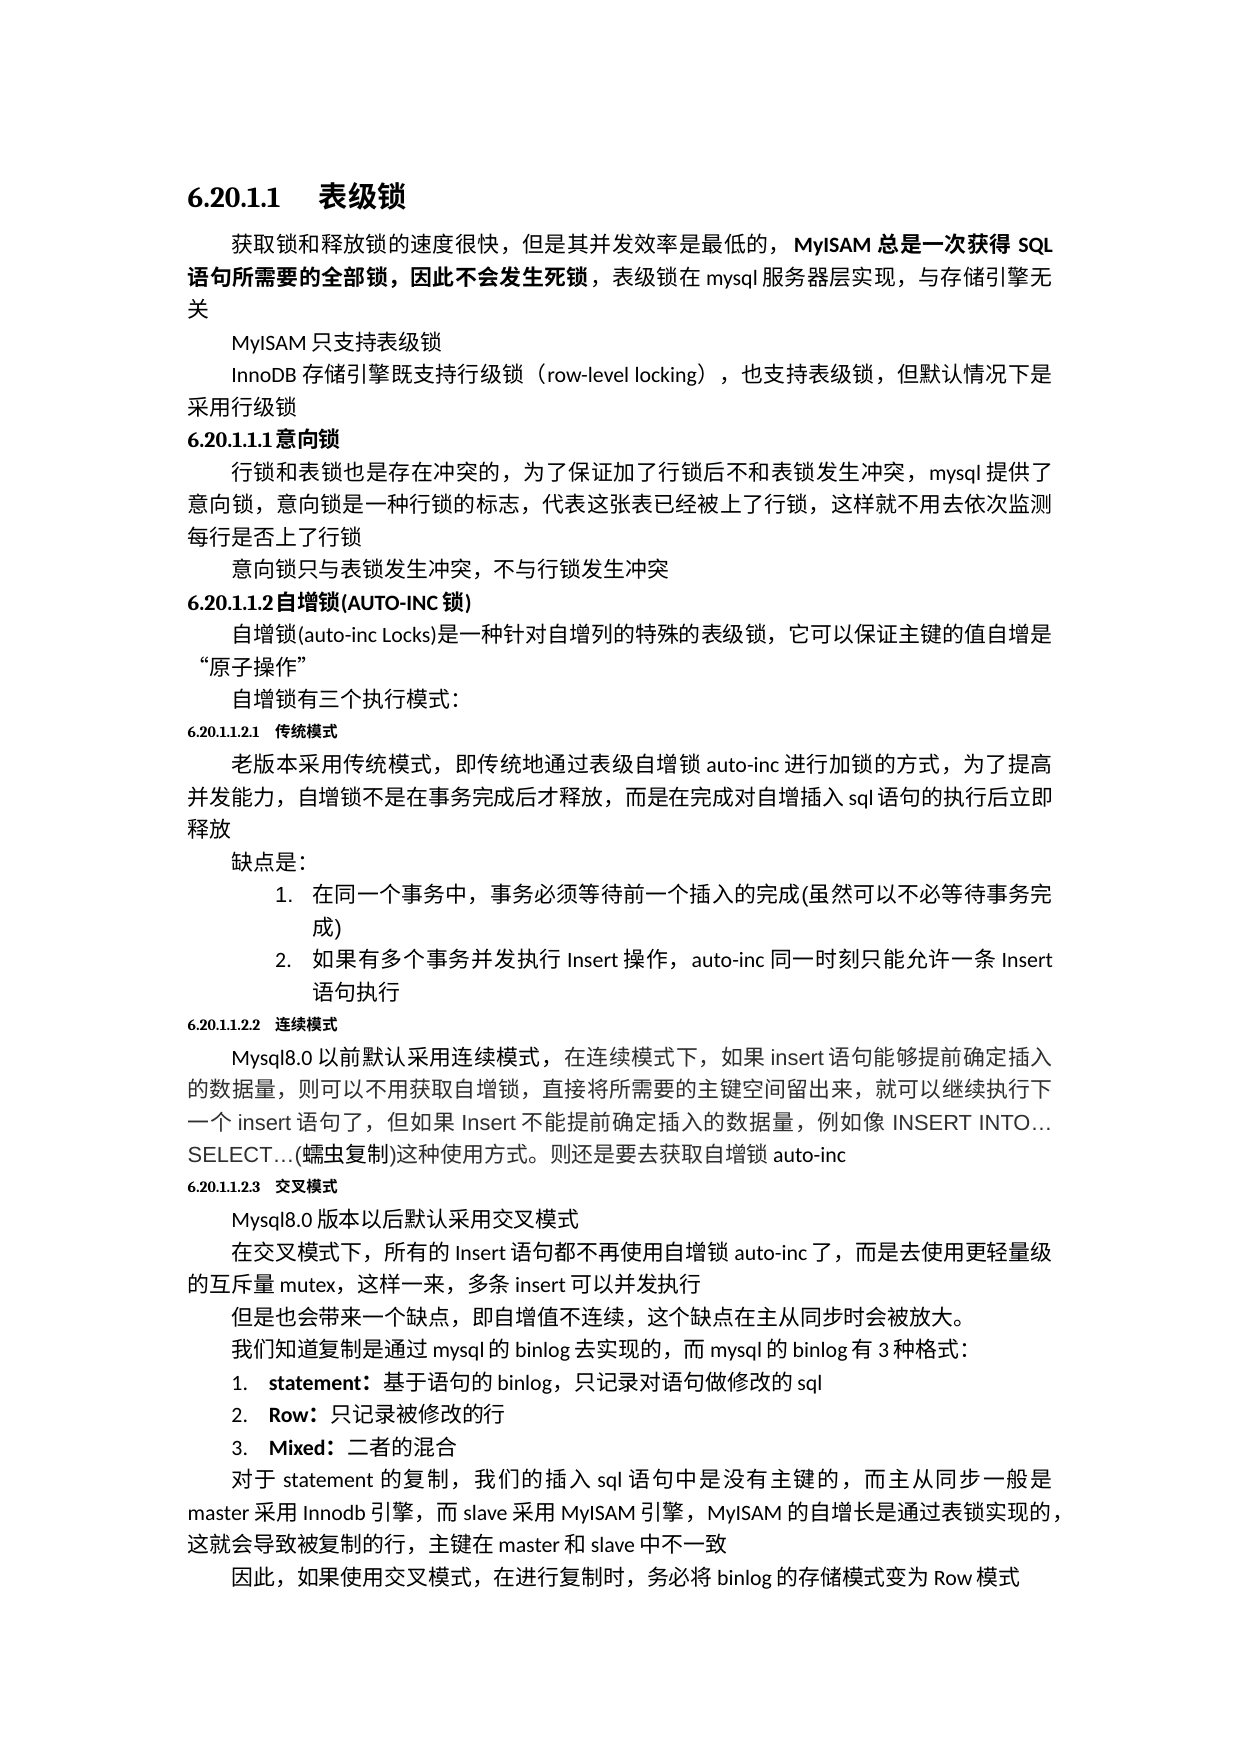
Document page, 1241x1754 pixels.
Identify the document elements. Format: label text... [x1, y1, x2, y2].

text 在交叉模式下，所有的Insert语句都不再使用自增锁auto-inc了，而是去使用更轻量级的互斥量mutex，这样一来，多条insert可以并发执行 [187, 1234, 1053, 1299]
text 传统模式 [187, 714, 1053, 747]
text 表级锁 [187, 162, 1053, 227]
text 自增锁(auto-inc Locks)是一种针对自增列的特殊的表级锁，它可以保证主键的值自增是“原子操作” [187, 617, 1053, 682]
text 自增锁有三个执行模式： [187, 682, 1053, 714]
text 获取锁和释放锁的速度很快，但是其并发效率是最低的，MyISAM 总是一次获得 SQL 语句所需要的全部锁，因此不会发生死锁，表级锁在mysql服务器层实现，与存储引擎无关 [187, 227, 1053, 324]
list 在同一个事务中，事务必须等待前一个插入的完成(虽然可以不必等待事务完成) [275, 877, 1053, 942]
text InnoDB 存储引擎既支持行级锁（row-level locking），也支持表级锁，但默认情况下是采用行级锁 [187, 357, 1053, 422]
text 但是也会带来一个缺点，即自增值不连续，这个缺点在主从同步时会被放大。 [187, 1299, 1053, 1332]
text MyISAM只支持表级锁 [187, 324, 1053, 357]
text 因此，如果使用交叉模式，在进行复制时，务必将binlog的存储模式变为Row模式 [187, 1559, 1053, 1592]
list Mixed：二者的混合 [231, 1429, 1053, 1462]
text 行锁和表锁也是存在冲突的，为了保证加了行锁后不和表锁发生冲突，mysql提供了意向锁，意向锁是一种行锁的标志，代表这张表已经被上了行锁，这样就不用去依次监测每行是否上了行锁 [187, 454, 1053, 552]
list Row：只记录被修改的行 [231, 1397, 1053, 1429]
text 意向锁 [187, 422, 1053, 454]
text 缺点是： [187, 844, 1053, 877]
text Mysql8.0以前默认采用连续模式，在连续模式下，如果insert语句能够提前确定插入的数据量，则可以不用获取自增锁，直接将所需要的主键空间留出来，就可以继续执行下一个insert语句了，但如果Insert不能提前确定插入的数据量，例如像INSERT INTO…SELECT…(蠕虫复制)这种使用方式。则还是要去获取自增锁auto-inc [187, 1039, 1053, 1169]
text 连续模式 [187, 1007, 1053, 1039]
text 对于statement的复制，我们的插入sql语句中是没有主键的，而主从同步一般是master采用Innodb引擎，而slave采用MyISAM引擎，MyISAM的自增长是通过表锁实现的，这就会导致被复制的行，主键在master和slave中不一致 [187, 1462, 1053, 1559]
text 老版本采用传统模式，即传统地通过表级自增锁auto-inc进行加锁的方式，为了提高并发能力，自增锁不是在事务完成后才释放，而是在完成对自增插入sql语句的执行后立即释放 [187, 747, 1053, 844]
list 如果有多个事务并发执行Insert操作，auto-inc同一时刻只能允许一条Insert语句执行 [275, 942, 1053, 1007]
text 交叉模式 [187, 1169, 1053, 1202]
list statement：基于语句的binlog，只记录对语句做修改的sql [231, 1364, 1053, 1397]
text 意向锁只与表锁发生冲突，不与行锁发生冲突 [187, 552, 1053, 584]
text 自增锁(AUTO-INC锁) [187, 584, 1053, 617]
text 我们知道复制是通过mysql的binlog去实现的，而mysql的binlog有3种格式： [187, 1332, 1053, 1364]
text Mysql8.0版本以后默认采用交叉模式 [187, 1202, 1053, 1234]
